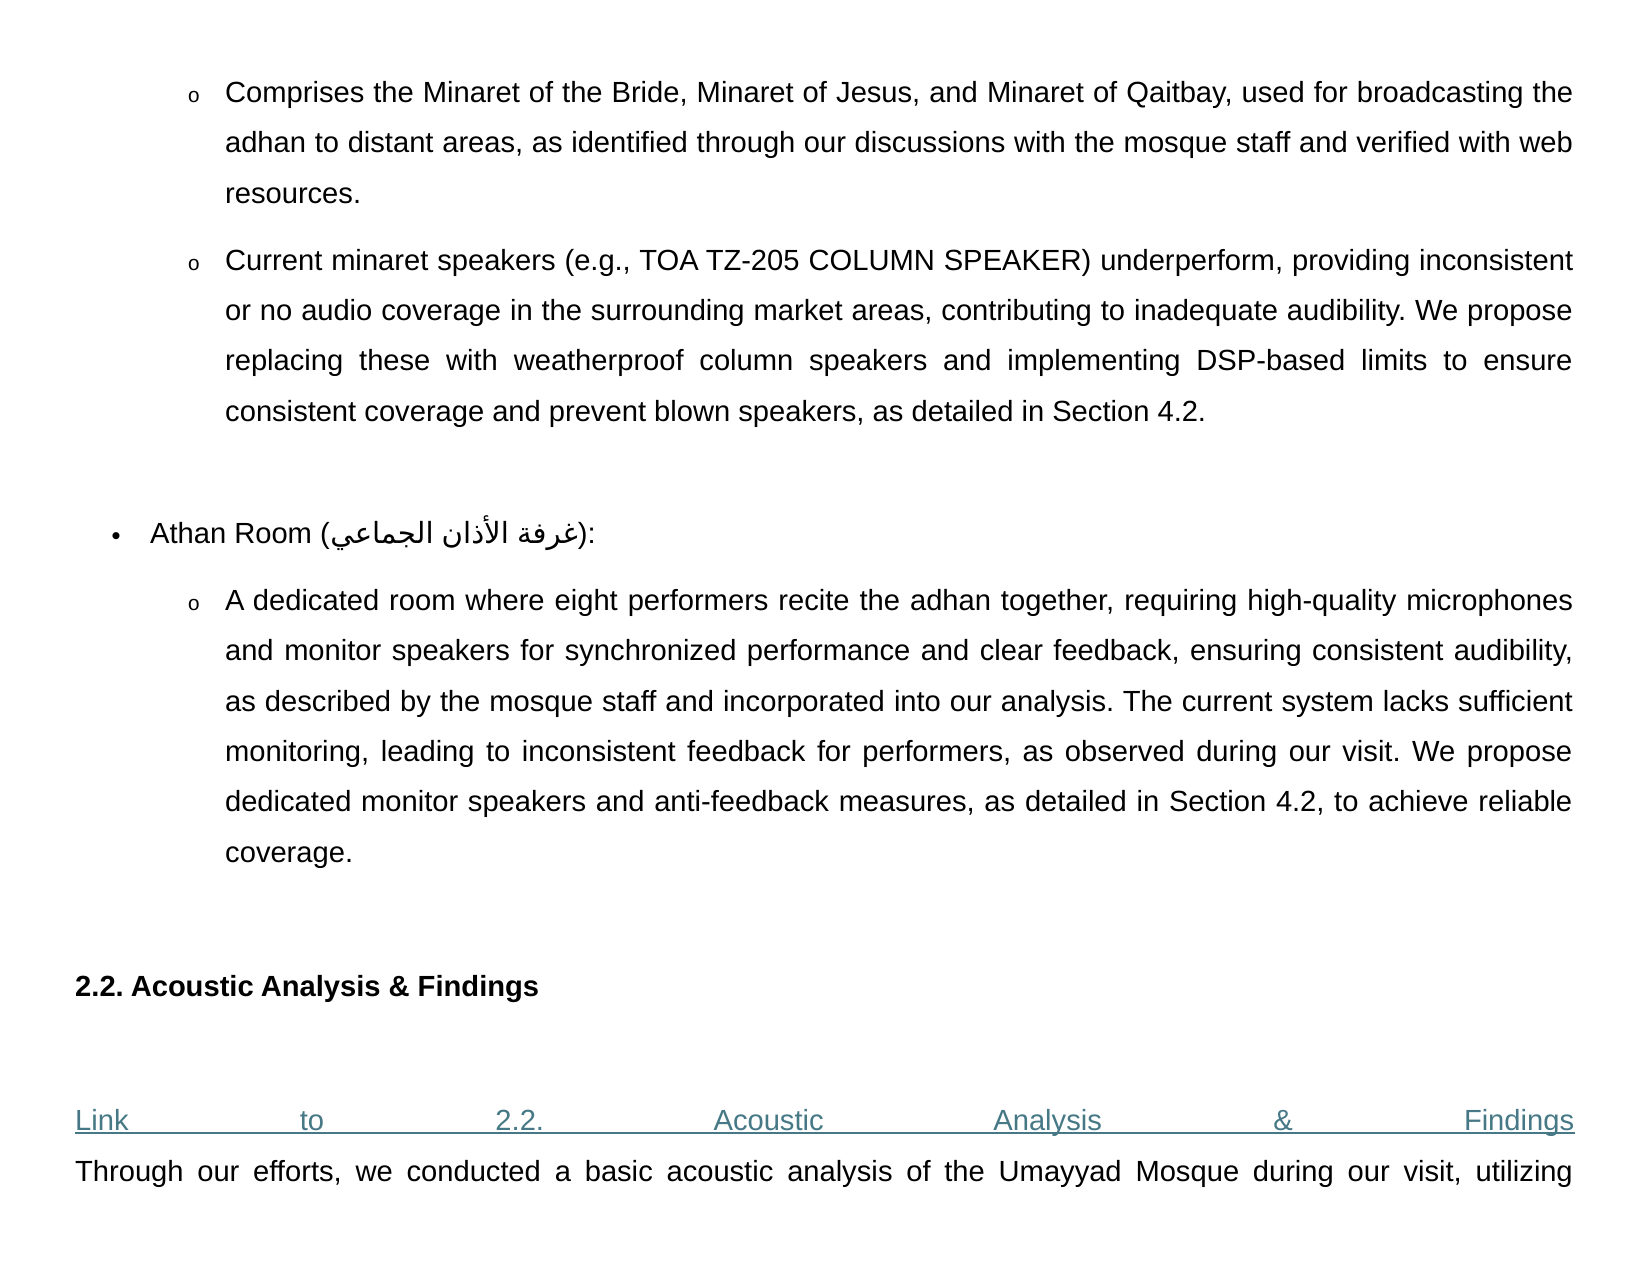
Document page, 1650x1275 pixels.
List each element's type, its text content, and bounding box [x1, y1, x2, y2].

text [75, 1134, 1575, 1187]
list Current minaret speakers (e.g., TOA TZ-205 COLUMN SPEAKER) underperform, providing inconsistent or no audio coverage in the surrounding market areas, contributing to inadequate audibility. We propose replacing these with weatherproof column speakers and implementing DSP-based limits to ensure consistent coverage and prevent blown speakers, as detailed in Section 4.2. [187, 243, 1575, 427]
list A dedicated room where eight performers recite the adhan together, requiring high-quality microphones and monitor speakers for synchronized performance and clear feedback, ensuring consistent audibility, as described by the mosque staff and incorporated into our analysis. The current system lacks sufficient monitoring, leading to inconsistent feedback for performers, as observed during our visit. We propose dedicated monitor speakers and anti-feedback measures, as detailed in Section 4.2, to achieve reliable coverage. [187, 583, 1575, 868]
list Comprises the Minaret of the Bride, Minaret of Jesus, and Minaret of Qaitbay, used for broadcasting the adhan to distant areas, as identified through our discussions with the mosque staff and verified with web resources. [187, 75, 1575, 209]
list Athan Room (غرفة الأذان الجماعي): [112, 516, 1575, 549]
text 2.2. Acoustic Analysis & Findings [75, 968, 1575, 1002]
